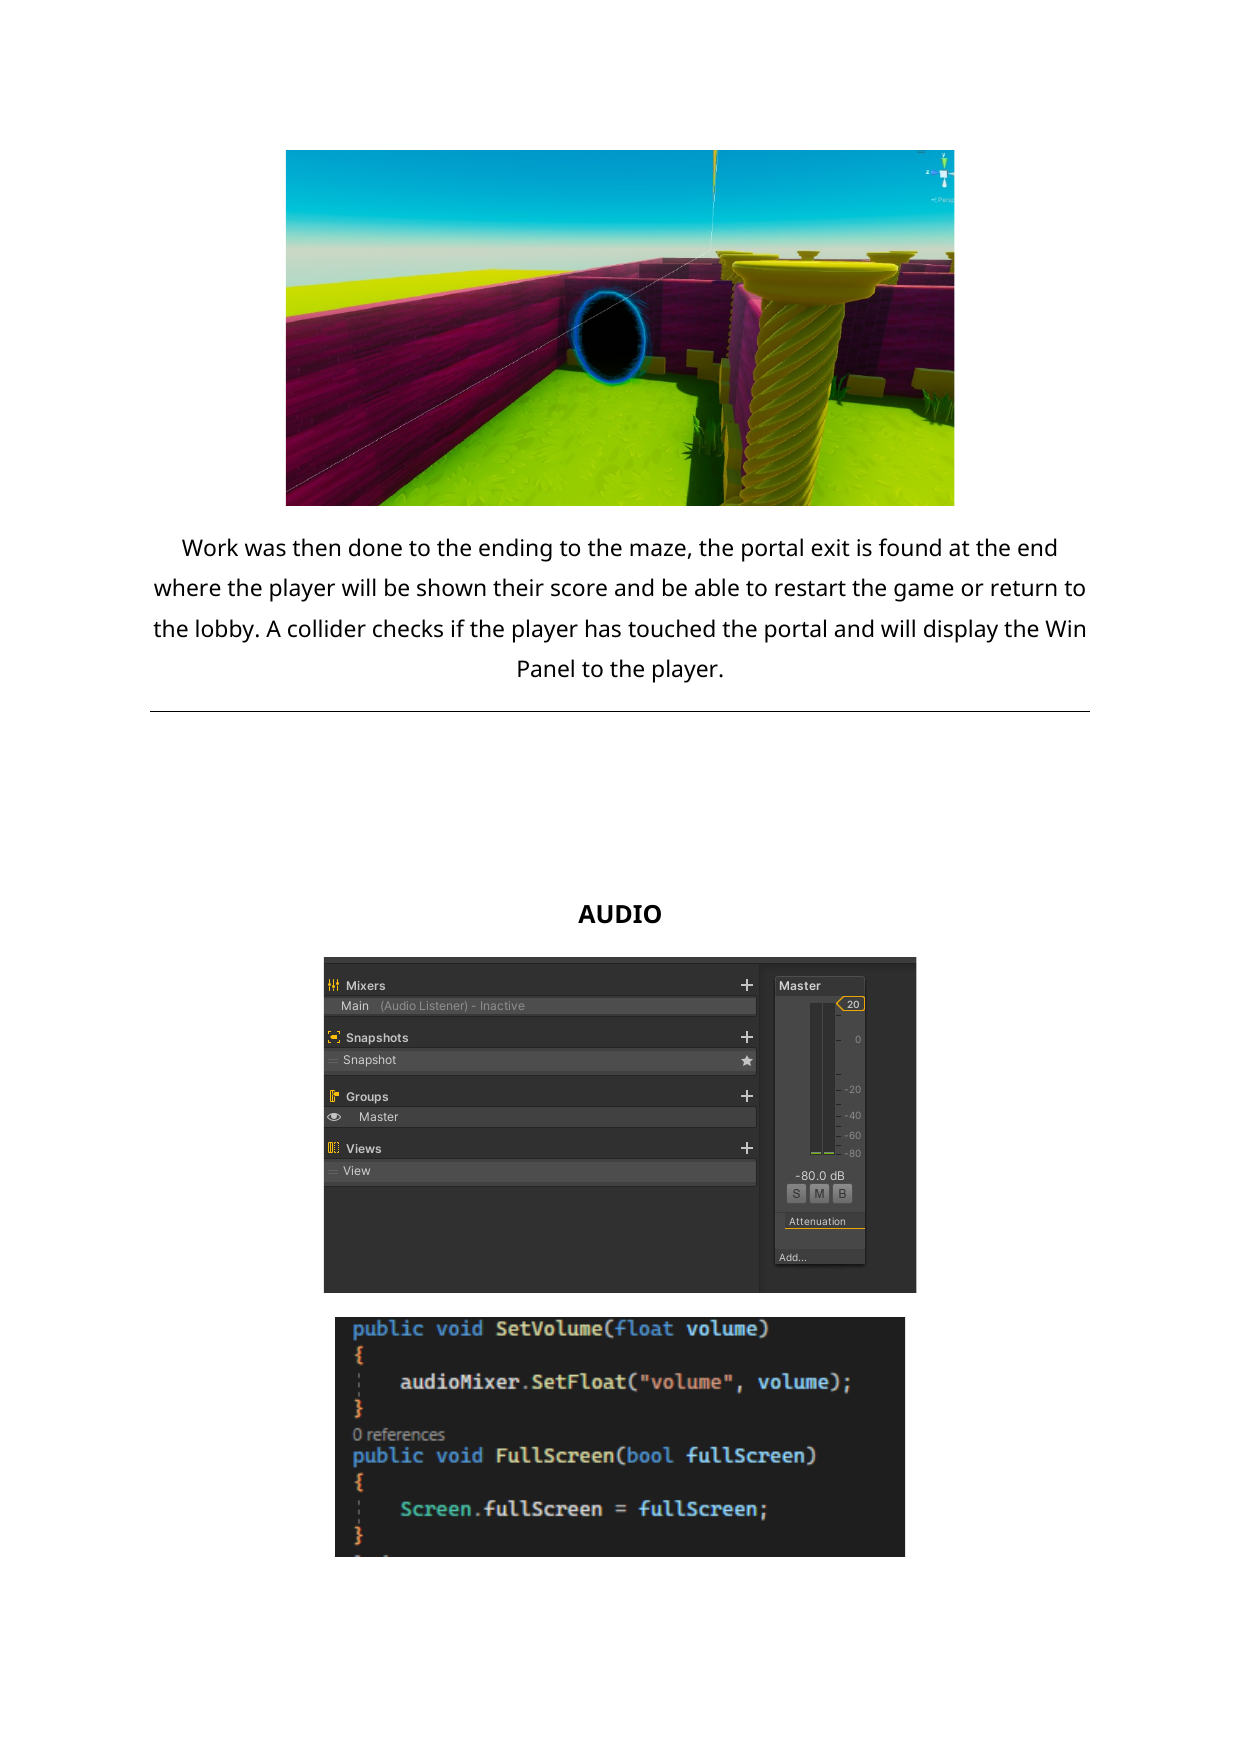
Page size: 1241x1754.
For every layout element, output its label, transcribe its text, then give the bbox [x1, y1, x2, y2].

picture [285, 150, 955, 506]
text Work was then done to the ending to the maze, the portal exit is found at the end where the player will be shown their score and be able to restart the game or return to the lobby. A collider checks if the player has touched the portal and will display the Win Panel to the player. [150, 532, 1090, 685]
picture [323, 957, 917, 1293]
text AUDIO [150, 893, 1090, 931]
picture [335, 1317, 906, 1557]
